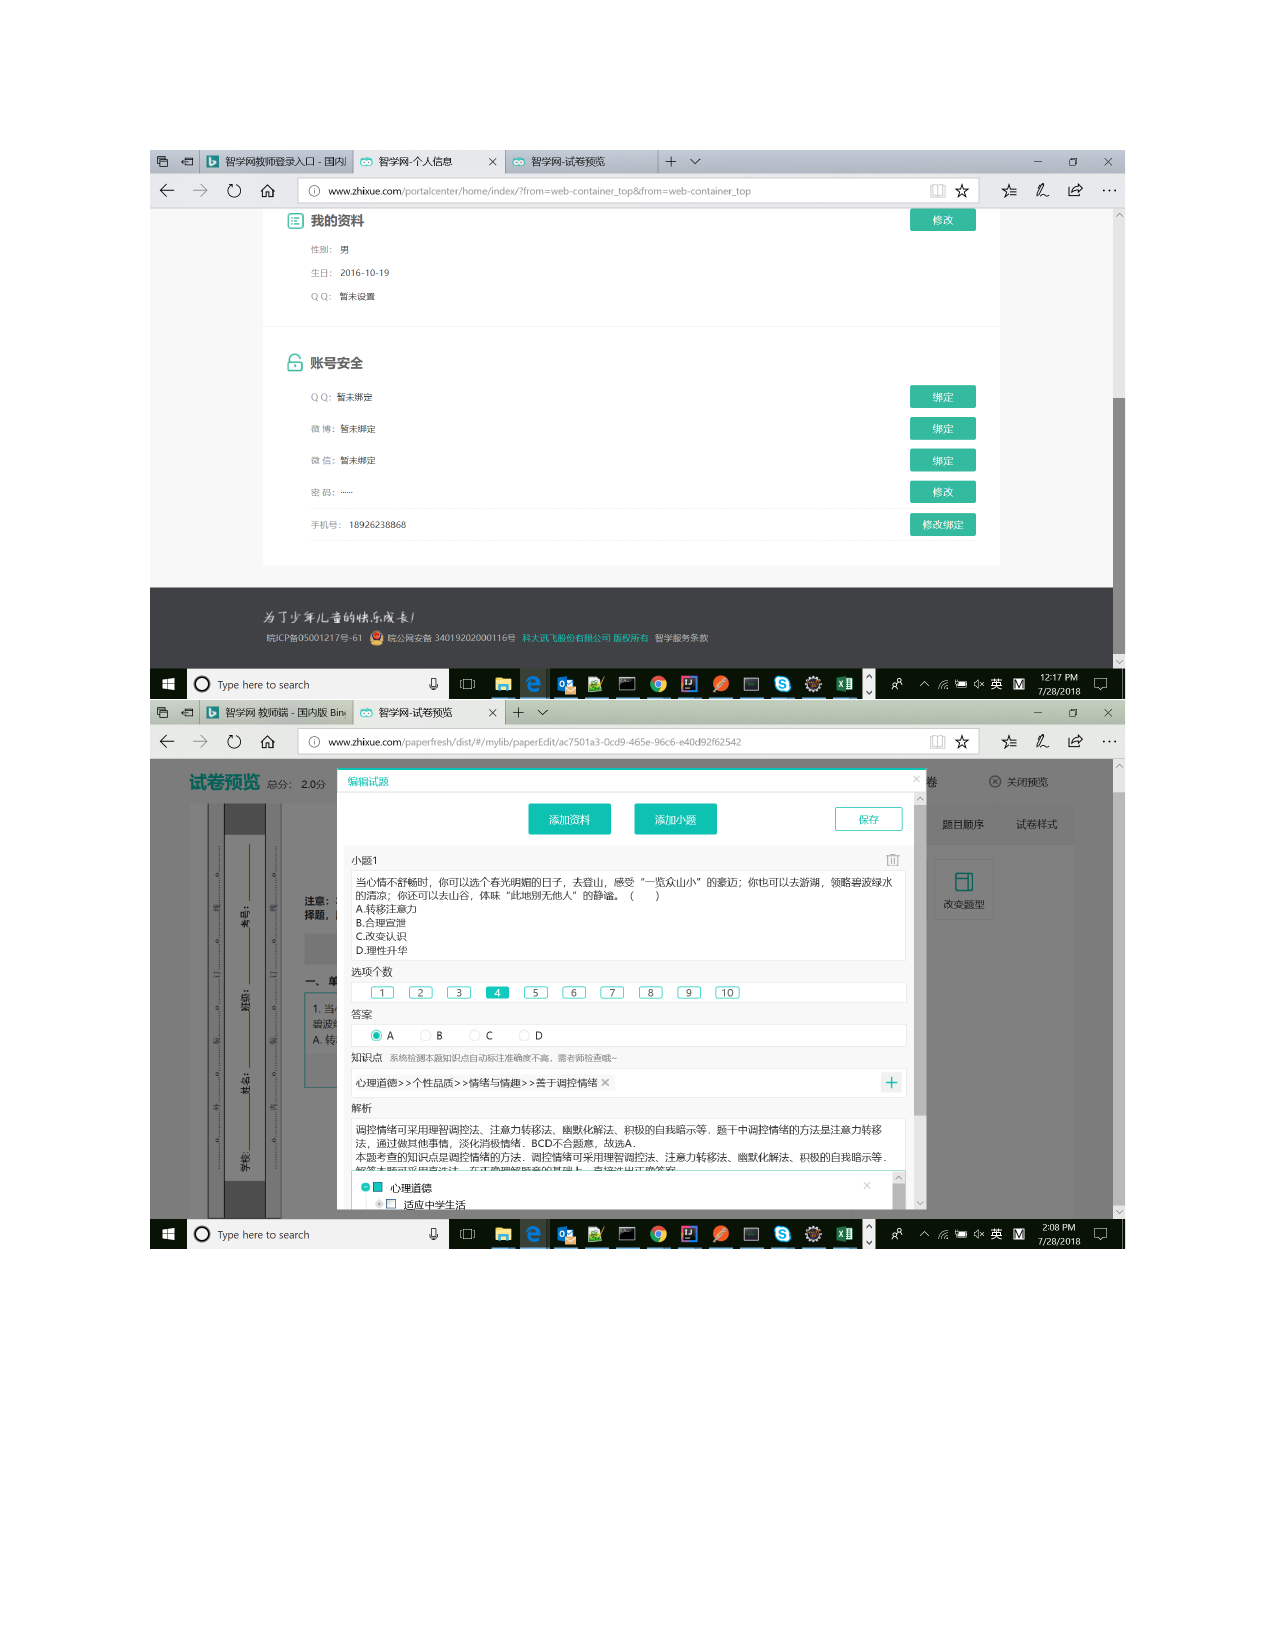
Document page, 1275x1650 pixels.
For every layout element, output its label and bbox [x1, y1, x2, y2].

picture [150, 150, 1125, 699]
picture [150, 700, 1125, 1249]
